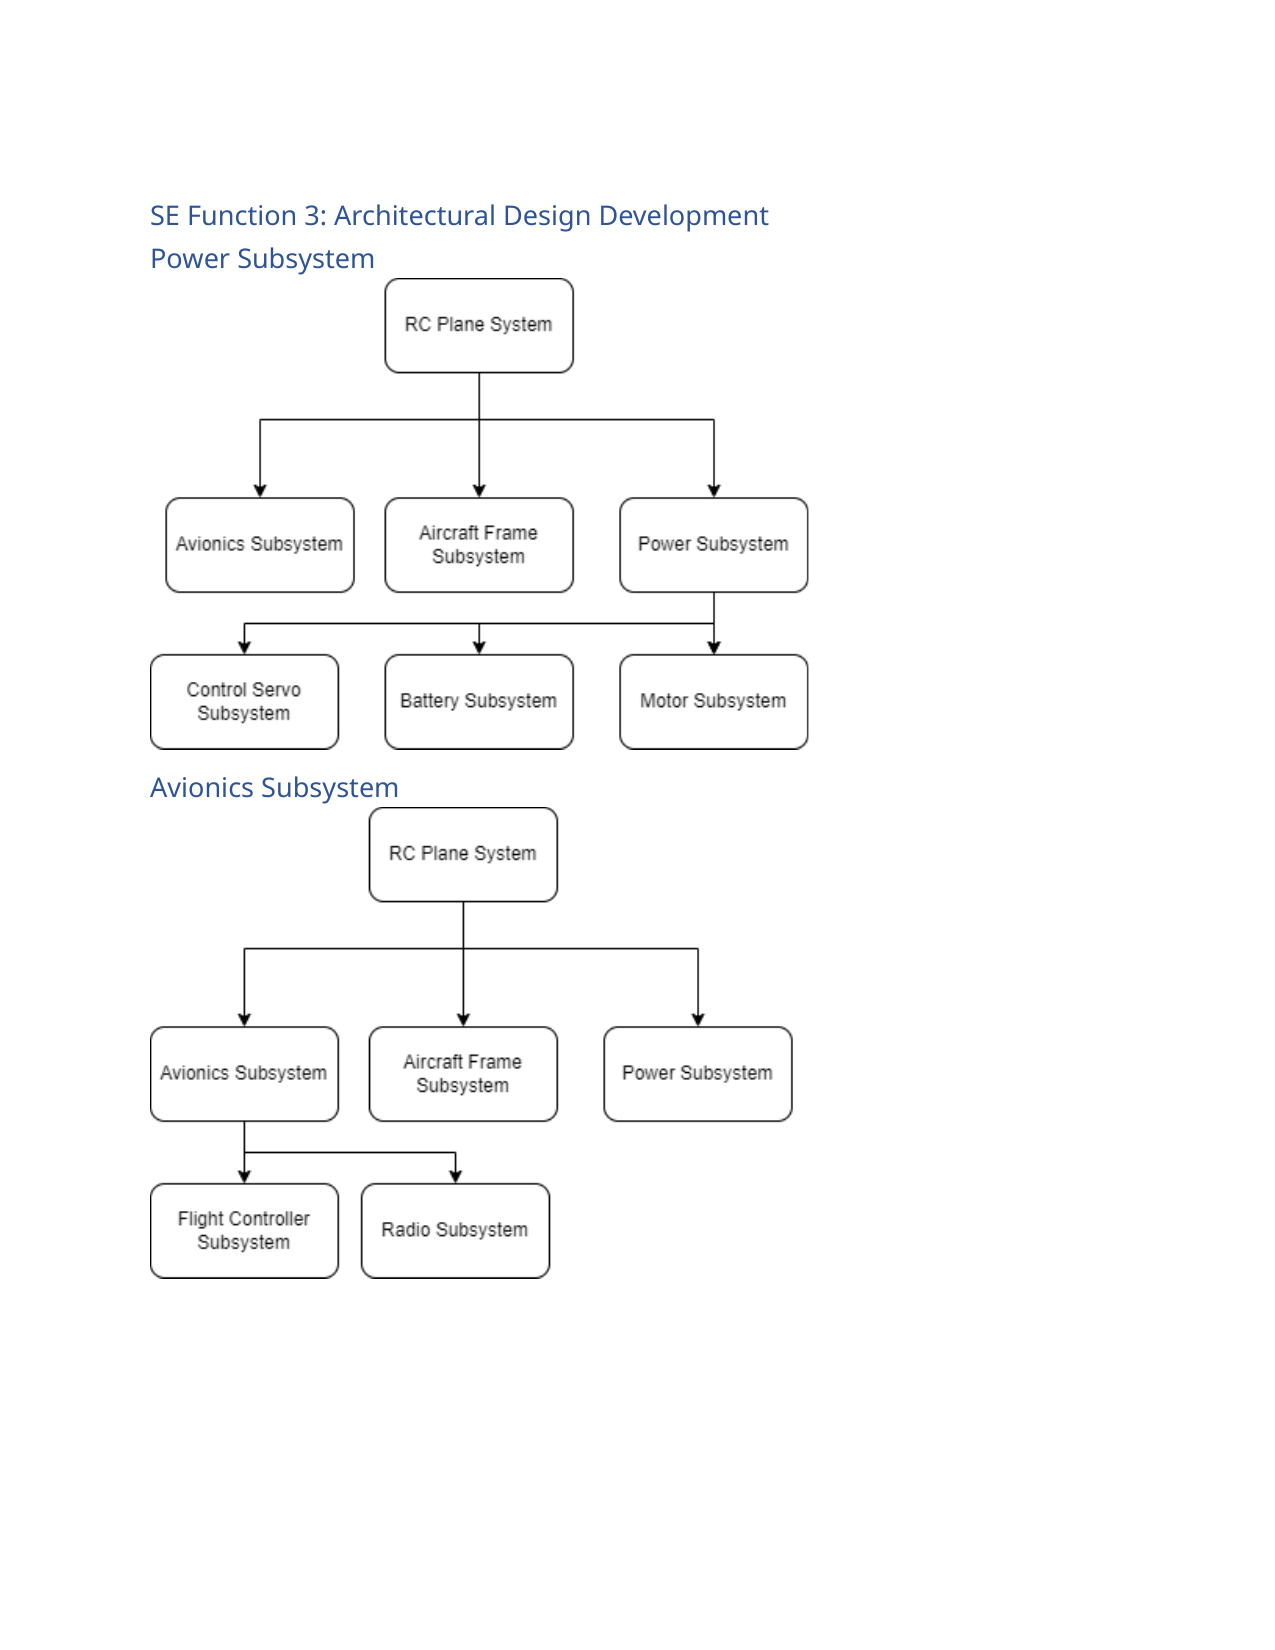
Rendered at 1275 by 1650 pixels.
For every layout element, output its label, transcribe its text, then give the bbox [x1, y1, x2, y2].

picture [150, 278, 809, 750]
subtitle Power Subsystem [150, 239, 1125, 276]
subtitle SE Function 3: Architectural Design Development [150, 196, 1125, 233]
picture [150, 807, 793, 1279]
subtitle Avionics Subsystem [150, 768, 1125, 805]
